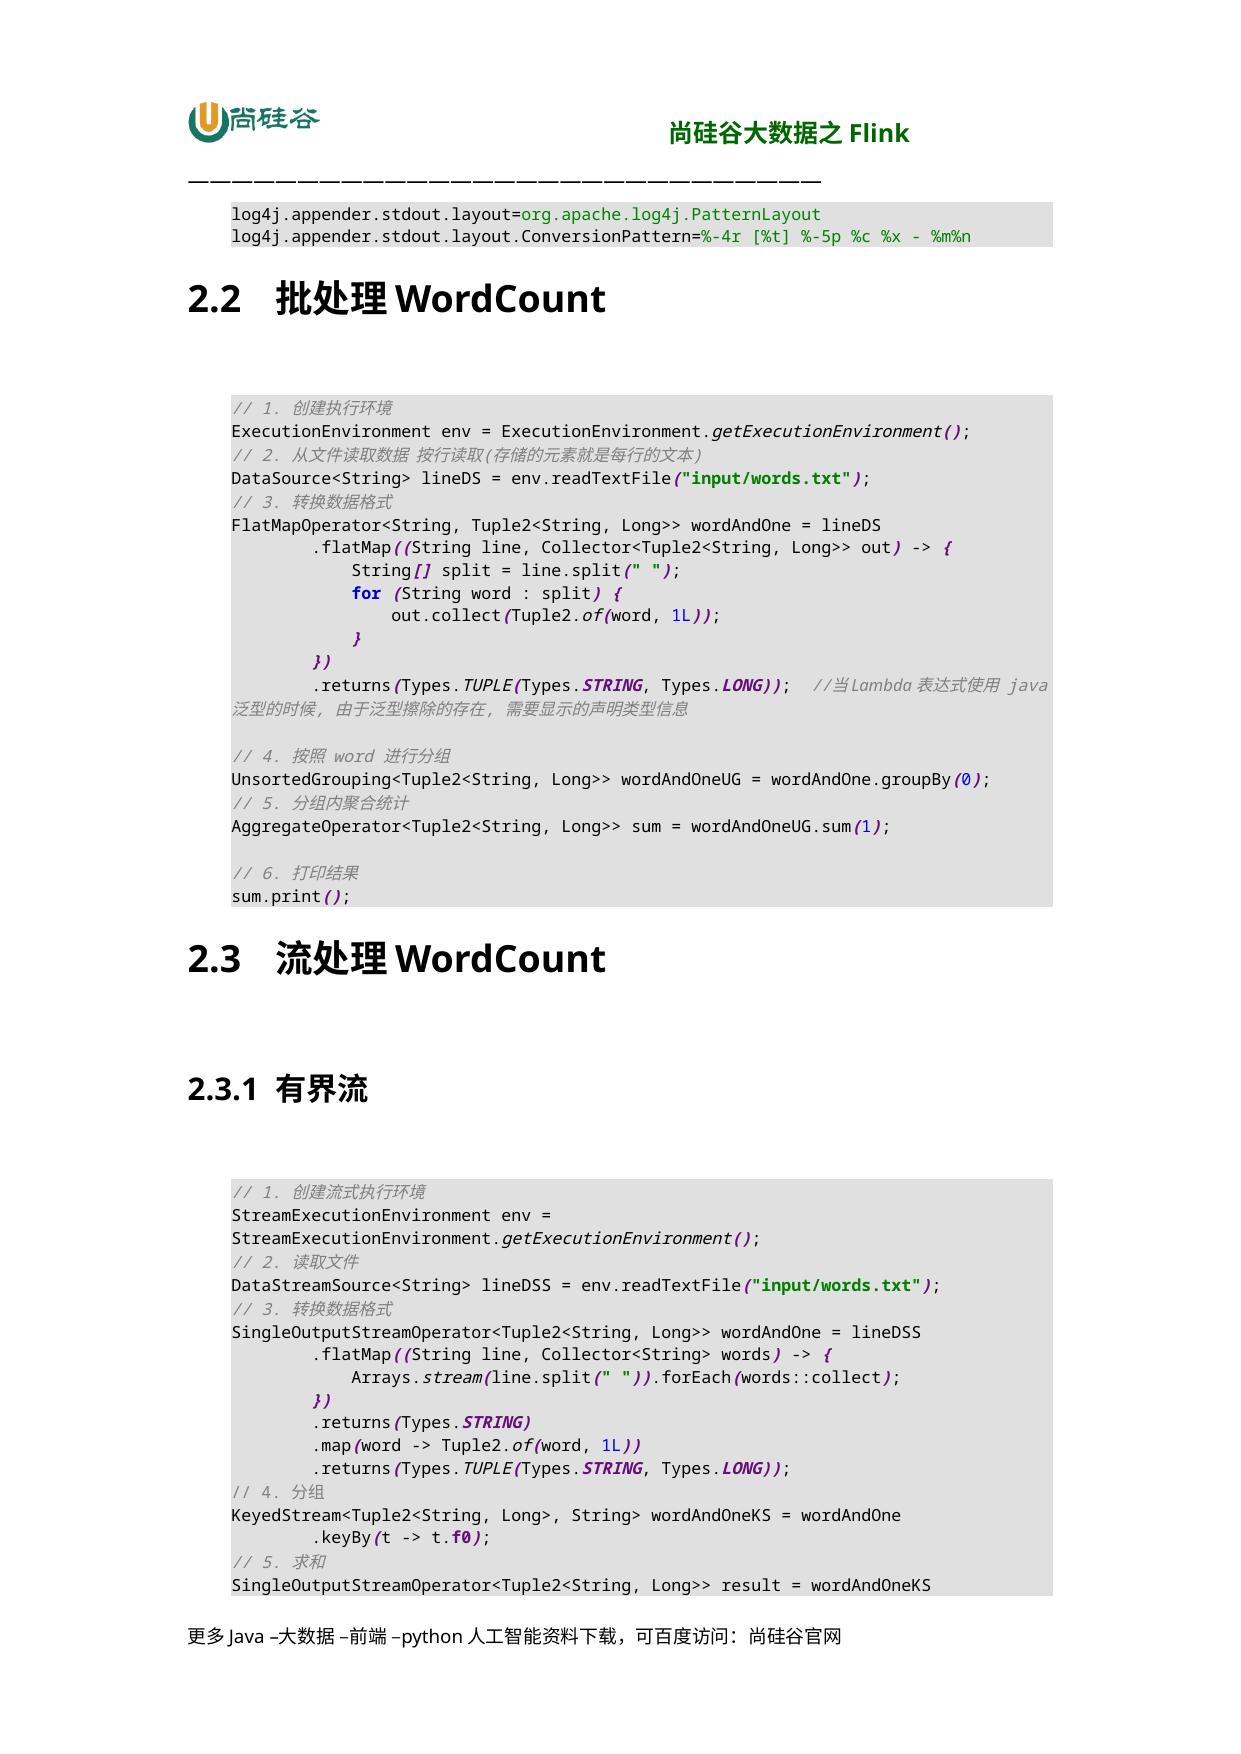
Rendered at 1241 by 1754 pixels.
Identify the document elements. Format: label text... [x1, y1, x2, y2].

subtitle 批处理WordCount [187, 264, 1053, 329]
subtitle 流处理WordCount [187, 923, 1053, 988]
subtitle 有界流 [187, 1054, 1053, 1119]
text // 1. 创建执行环境 ExecutionEnvironment env = ExecutionEnvironment.getExecutionEnvironment(); // 2. 从文件读取数据 按行读取(存储的元素就是每行的文本) DataSource<String> lineDS = env.readTextFile("input/words.txt"); // 3. 转换数据格式 FlatMapOperator<String, Tuple2<String, Long>> wordAndOne = lineDS .flatMap((String line, Collector<Tuple2<String, Long>> out) -> { String[] split = line.split(" "); for (String word : split) { out.collect(Tuple2.of(word, 1L)); } }) .returns(Types.TUPLE(Types.STRING, Types.LONG)); //当Lambda表达式使用 java 泛型的时候, 由于泛型擦除的存在, 需要显示的声明类型信息 // 4. 按照 word 进行分组 UnsortedGrouping<Tuple2<String, Long>> wordAndOneUG = wordAndOne.groupBy(0); // 5. 分组内聚合统计 AggregateOperator<Tuple2<String, Long>> sum = wordAndOneUG.sum(1); // 6. 打印结果 sum.print(); [231, 395, 1053, 907]
picture [187, 101, 320, 143]
